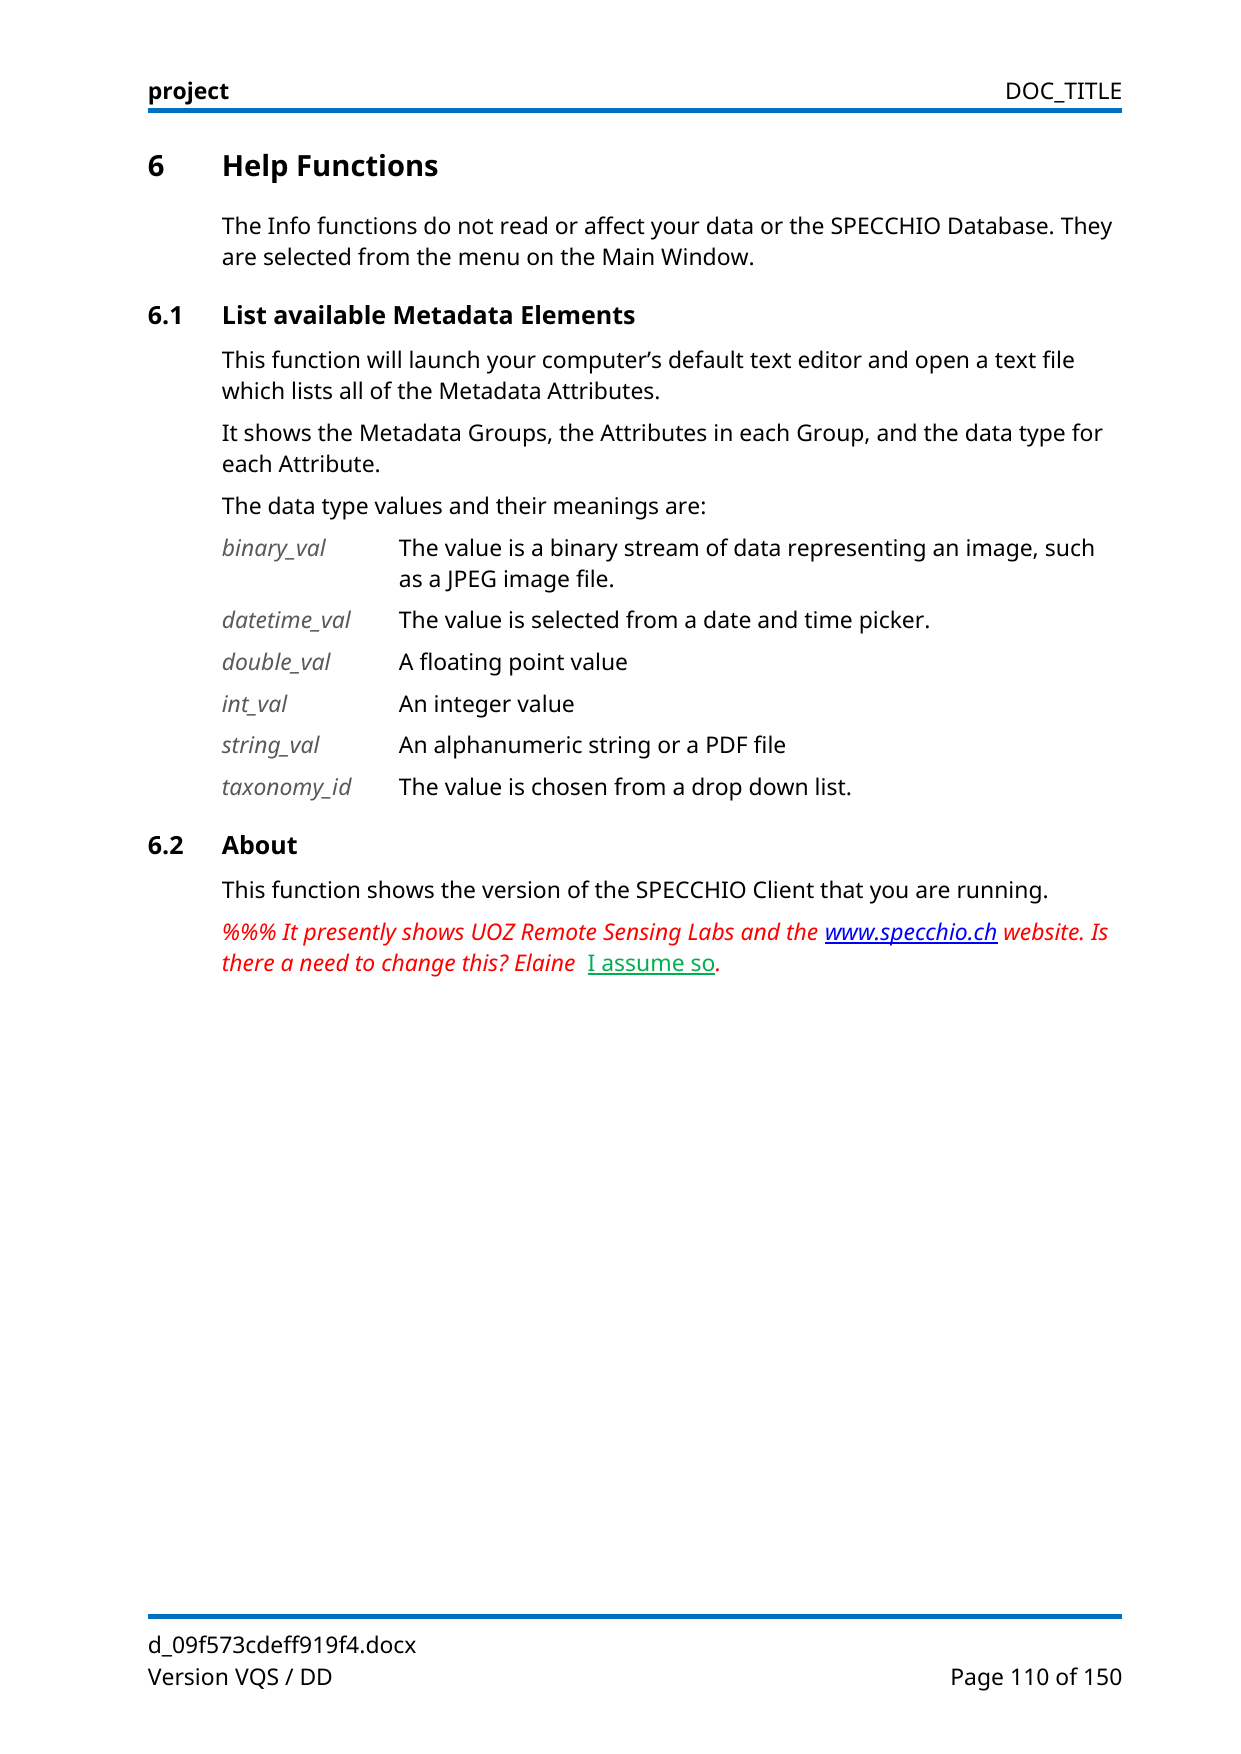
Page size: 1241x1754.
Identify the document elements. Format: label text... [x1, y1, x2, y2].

subtitle List available Metadata Elements [148, 297, 1122, 331]
text binary_val The value is a binary stream of data representing an image, such as a JPEG image file. [222, 531, 1122, 594]
text taxonomy_id The value is chosen from a drop down list. [222, 771, 1122, 802]
text datetime_val The value is selected from a date and time picker. [222, 604, 1122, 636]
text double_val A floating point value [222, 646, 1122, 677]
text This function will launch your computer’s default text editor and open a text file which lists all of the Metadata Attributes. [222, 344, 1122, 406]
text It shows the Metadata Groups, the Attributes in each Group, and the data type for each Attribute. [222, 417, 1122, 479]
subtitle About [148, 827, 1122, 861]
text %%% It presently shows UOZ Remote Sensing Labs and the www.specchio.ch website. Is there a need to change this? Elaine I assume so. [222, 916, 1122, 978]
text int_val An integer value [222, 688, 1122, 719]
text This function shows the version of the SPECCHIO Client that you are running. [222, 874, 1122, 905]
text The data type values and their meanings are: [222, 490, 1122, 521]
subtitle Help Functions [148, 145, 1122, 185]
text The Info functions do not read or affect your data or the SPECCHIO Database. They are selected from the menu on the Main Window. [222, 210, 1122, 272]
text string_val An alphanumeric string or a PDF file [222, 729, 1122, 761]
